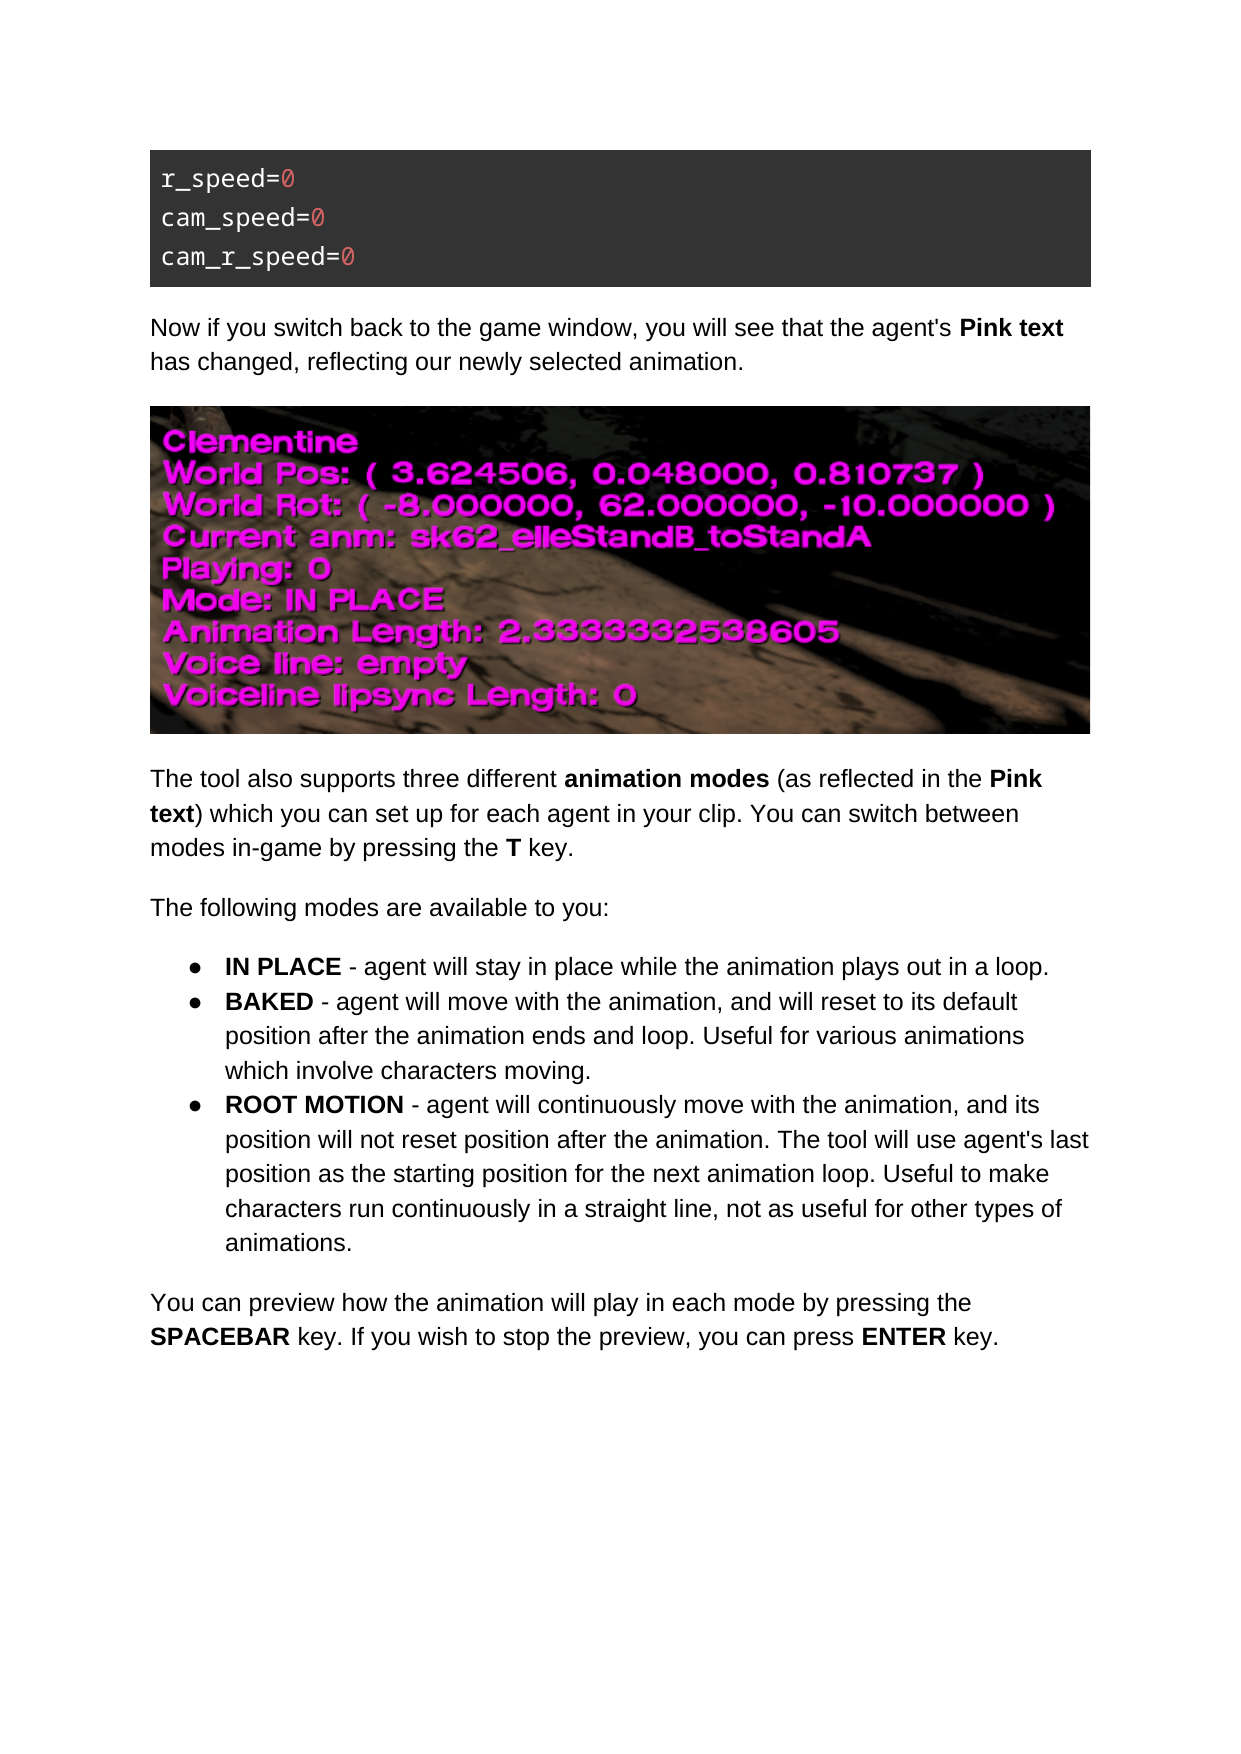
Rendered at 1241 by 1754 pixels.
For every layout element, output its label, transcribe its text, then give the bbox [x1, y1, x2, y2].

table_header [150, 150, 1091, 287]
text You can preview how the animation will play in each mode by pressing the SPACEBAR key. If you wish to stop the preview, you can press ENTER key. [150, 1287, 1090, 1351]
list IN PLACE - agent will stay in place while the animation plays out in a loop. [187, 952, 1090, 981]
picture [150, 406, 1091, 734]
text The following modes are available to you: [150, 893, 1090, 921]
text Now if you switch back to the game window, you will see that the agent's Pink text has changed, reflecting our newly selected animation. [150, 312, 1090, 376]
list ROOT MOTION - agent will continuously move with the animation, and its position will not reset position after the animation. The tool will use agent's last position as the starting position for the next animation loop. Useful to make characters run continuously in a straight line, not as useful for other types of animations. [187, 1090, 1090, 1257]
text The tool also supports three different animation modes (as reflected in the Pink text) which you can set up for each agent in your clip. You can switch between modes in-game by pressing the T key. [150, 764, 1090, 862]
list BAKED - agent will move with the animation, and will reset to its default position after the animation ends and loop. Useful for various animations which involve characters moving. [187, 987, 1090, 1084]
